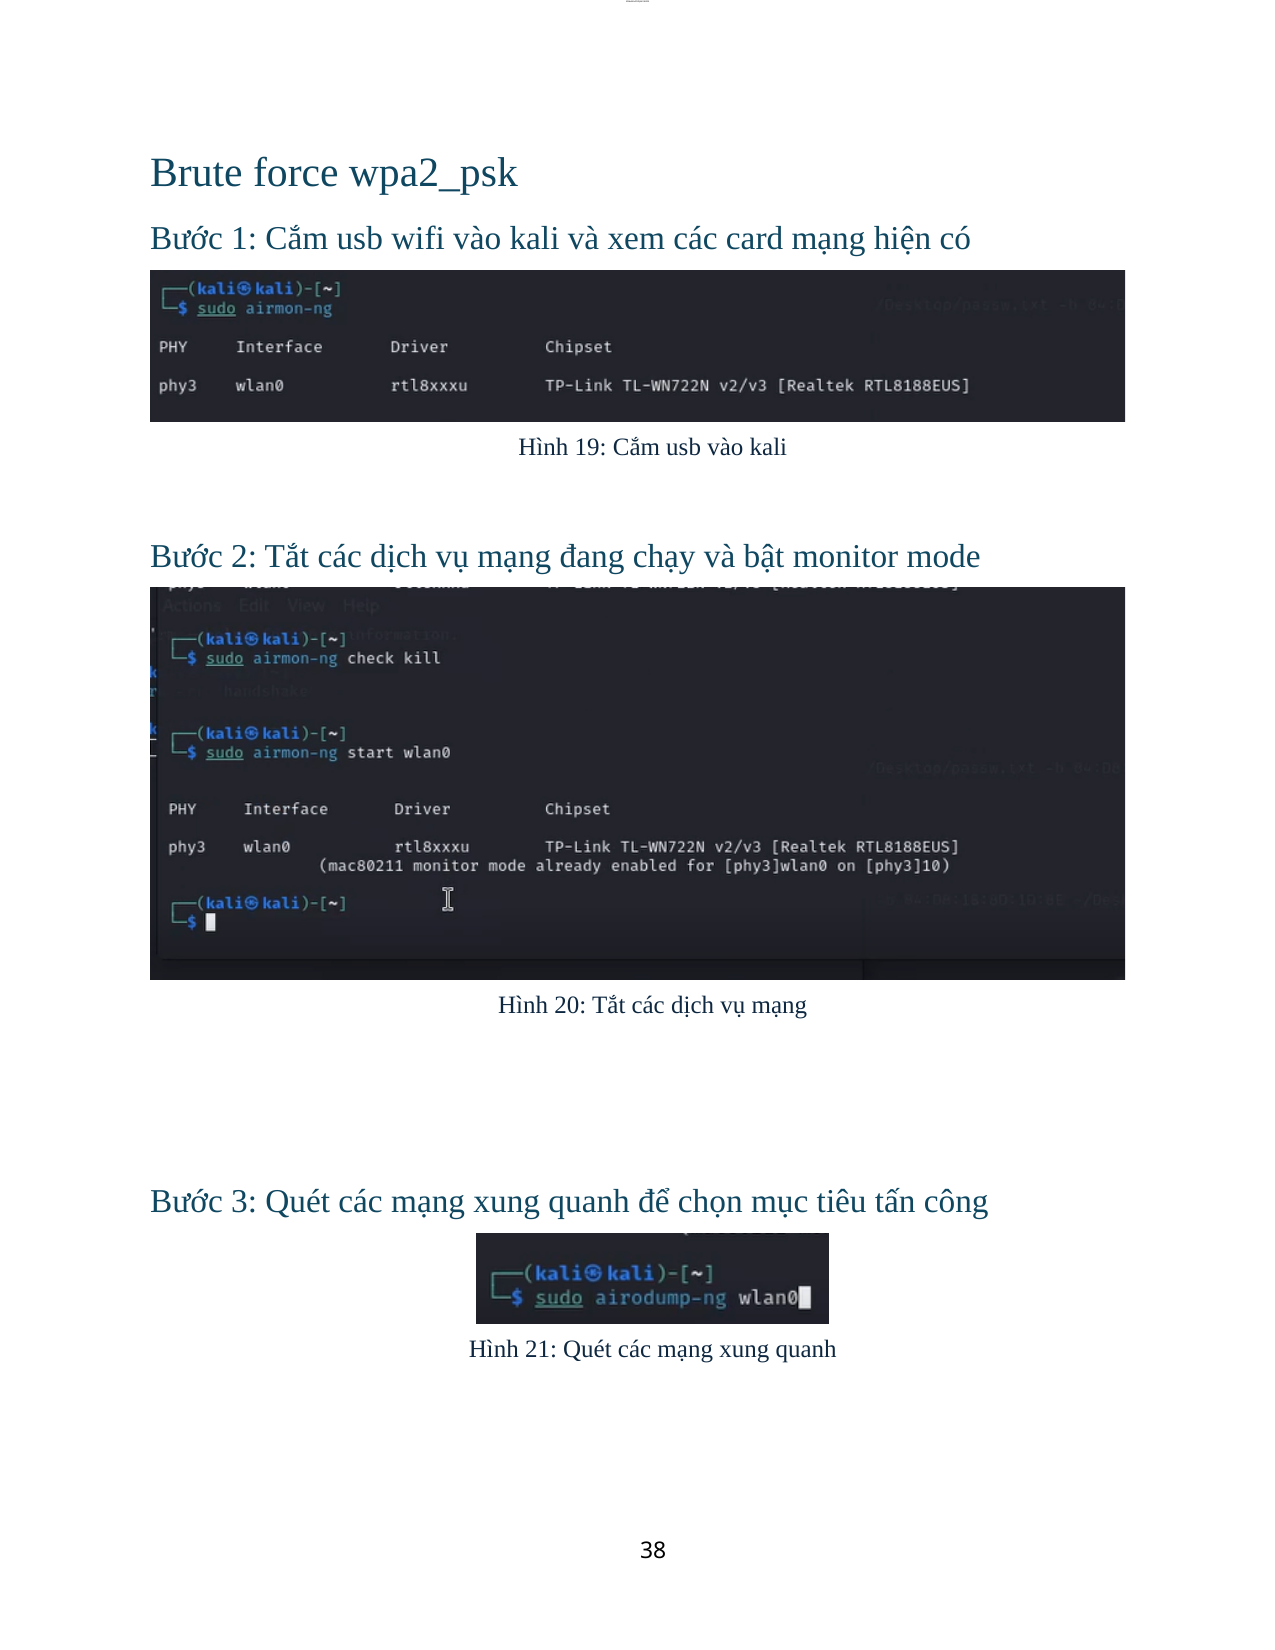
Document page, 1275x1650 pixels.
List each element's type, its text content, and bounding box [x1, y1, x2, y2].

text Hình 21: Quét các mạng xung quanh [150, 1334, 1155, 1363]
text Hình 20: Tắt các dịch vụ mạng [150, 990, 1155, 1019]
picture [476, 1233, 829, 1324]
picture [150, 270, 1125, 422]
text Hình 19: Cắm usb vào kali [150, 432, 1155, 461]
subtitle Bước 2: Tắt các dịch vụ mạng đang chạy và bật monitor mode [150, 536, 1155, 575]
subtitle Bước 3: Quét các mạng xung quanh để chọn mục tiêu tấn công [150, 1182, 1155, 1220]
subtitle Bước 1: Cắm usb wifi vào kali và xem các card mạng hiện có [150, 218, 1155, 257]
picture [150, 587, 1125, 980]
subtitle Brute force wpa2_psk [150, 148, 1155, 196]
